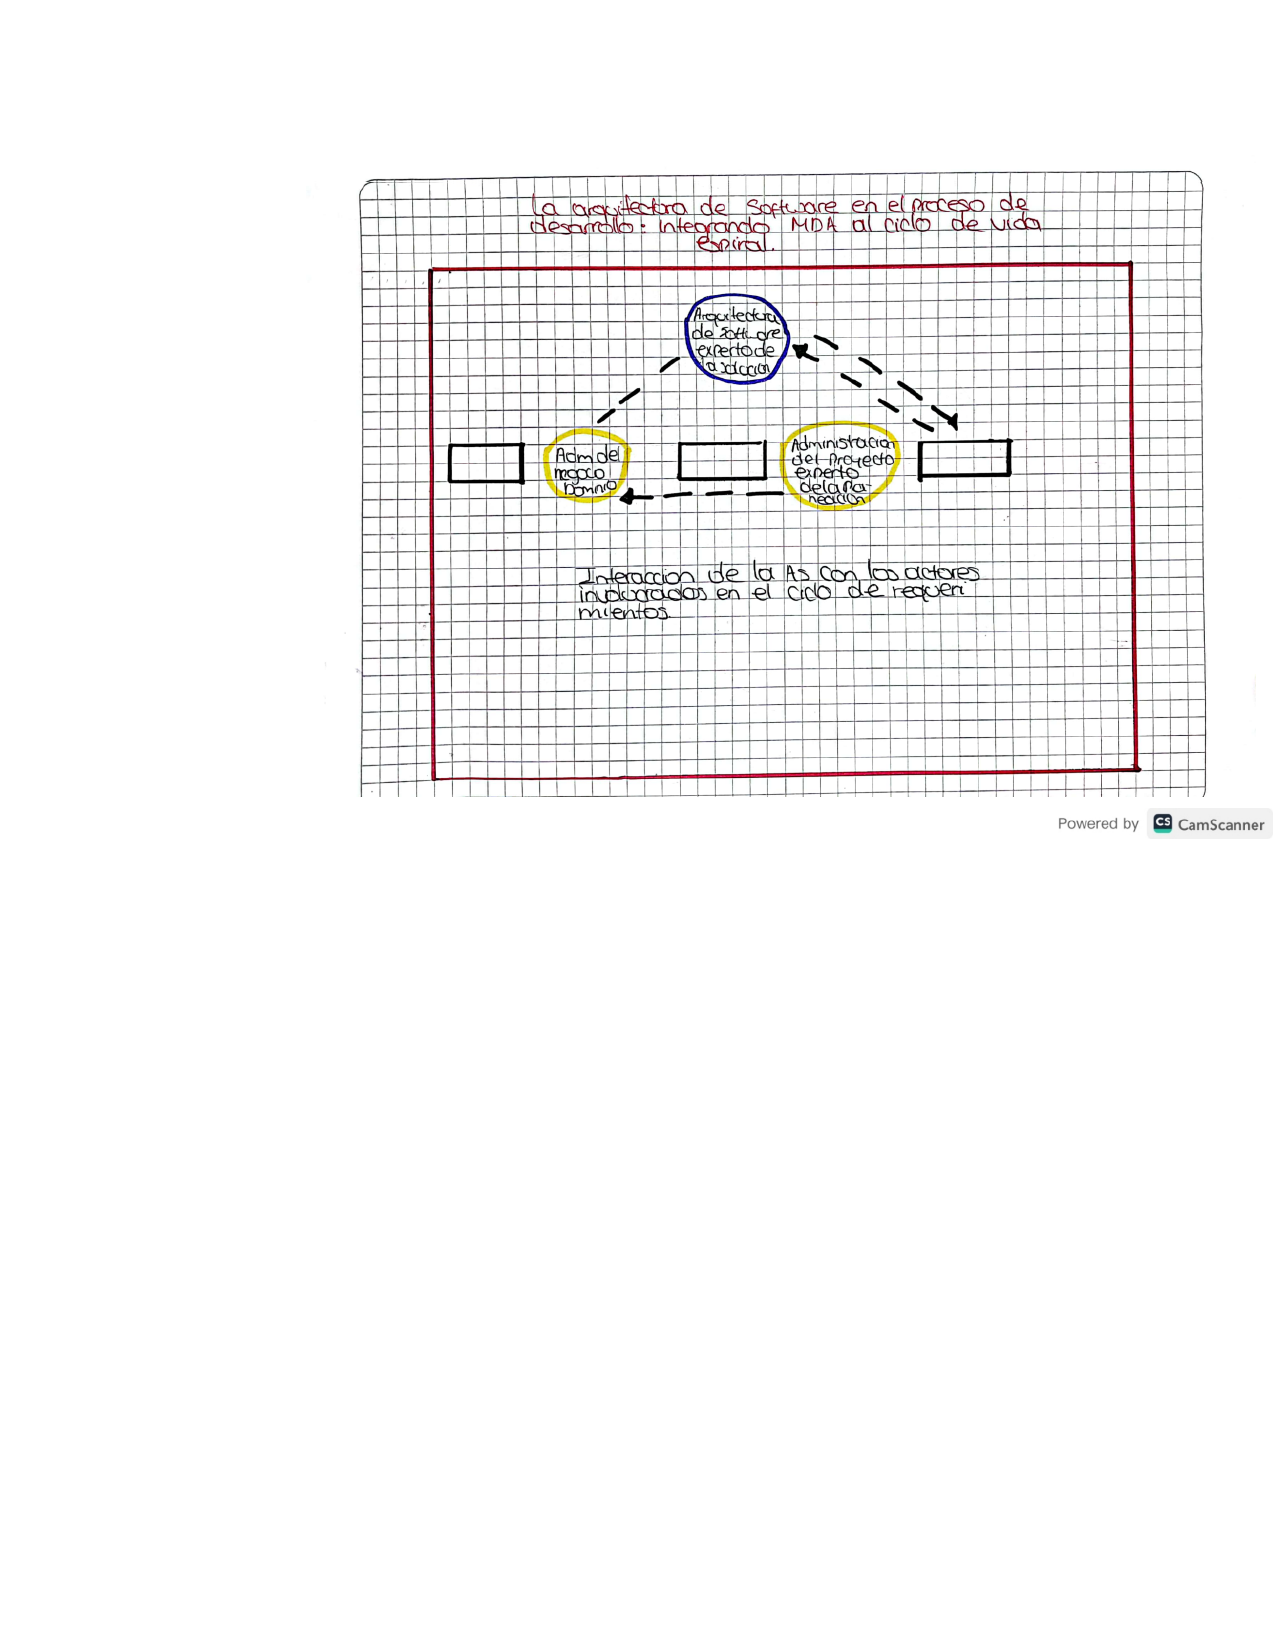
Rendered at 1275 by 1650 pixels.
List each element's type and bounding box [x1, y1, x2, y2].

picture [300, 150, 1275, 842]
